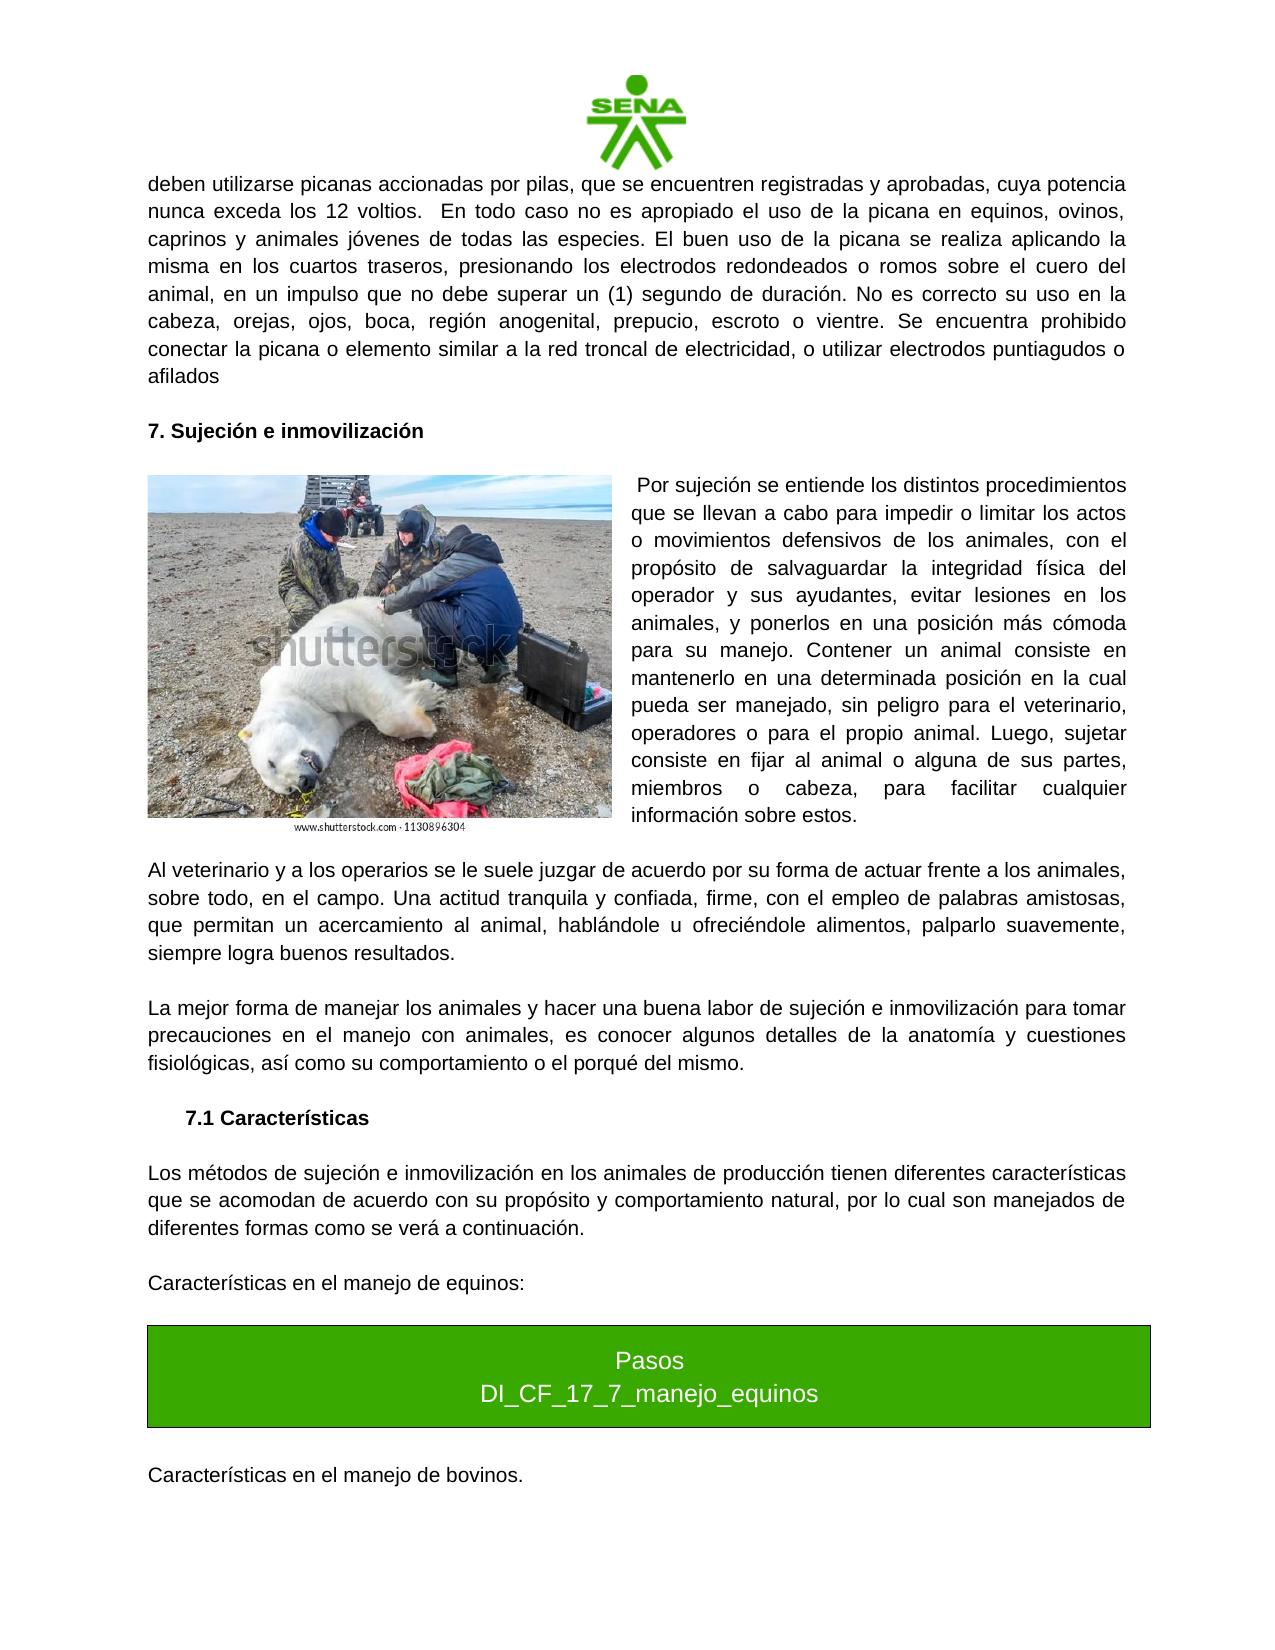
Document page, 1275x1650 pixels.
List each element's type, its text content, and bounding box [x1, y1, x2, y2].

text Al veterinario y a los operarios se le suele juzgar de acuerdo por su forma de actuar frente a los animales, sobre todo, en el campo. Una actitud tranquila y confiada, firme, con el empleo de palabras amistosas, que permitan un acercamiento al animal, hablándole u ofreciéndole alimentos, palparlo suavemente, siempre logra buenos resultados. [148, 858, 1127, 965]
subtitle 7.1 Características [185, 1106, 1127, 1130]
text Características en el manejo de bovinos. [148, 1463, 1127, 1487]
text La mejor forma de manejar los animales y hacer una buena labor de sujeción e inmovilización para tomar precauciones en el manejo con animales, es conocer algunos detalles de la anatomía y cuestiones fisiológicas, así como su comportamiento o el porqué del mismo. [148, 996, 1127, 1075]
picture [147, 475, 612, 835]
subtitle 7. Sujeción e inmovilización [148, 419, 1127, 443]
text Los métodos de sujeción e inmovilización en los animales de producción tienen diferentes características que se acomodan de acuerdo con su propósito y comportamiento natural, por lo cual son manejados de diferentes formas como se verá a continuación. [148, 1161, 1127, 1240]
picture [585, 75, 690, 172]
text Características en el manejo de equinos: [148, 1271, 1127, 1295]
